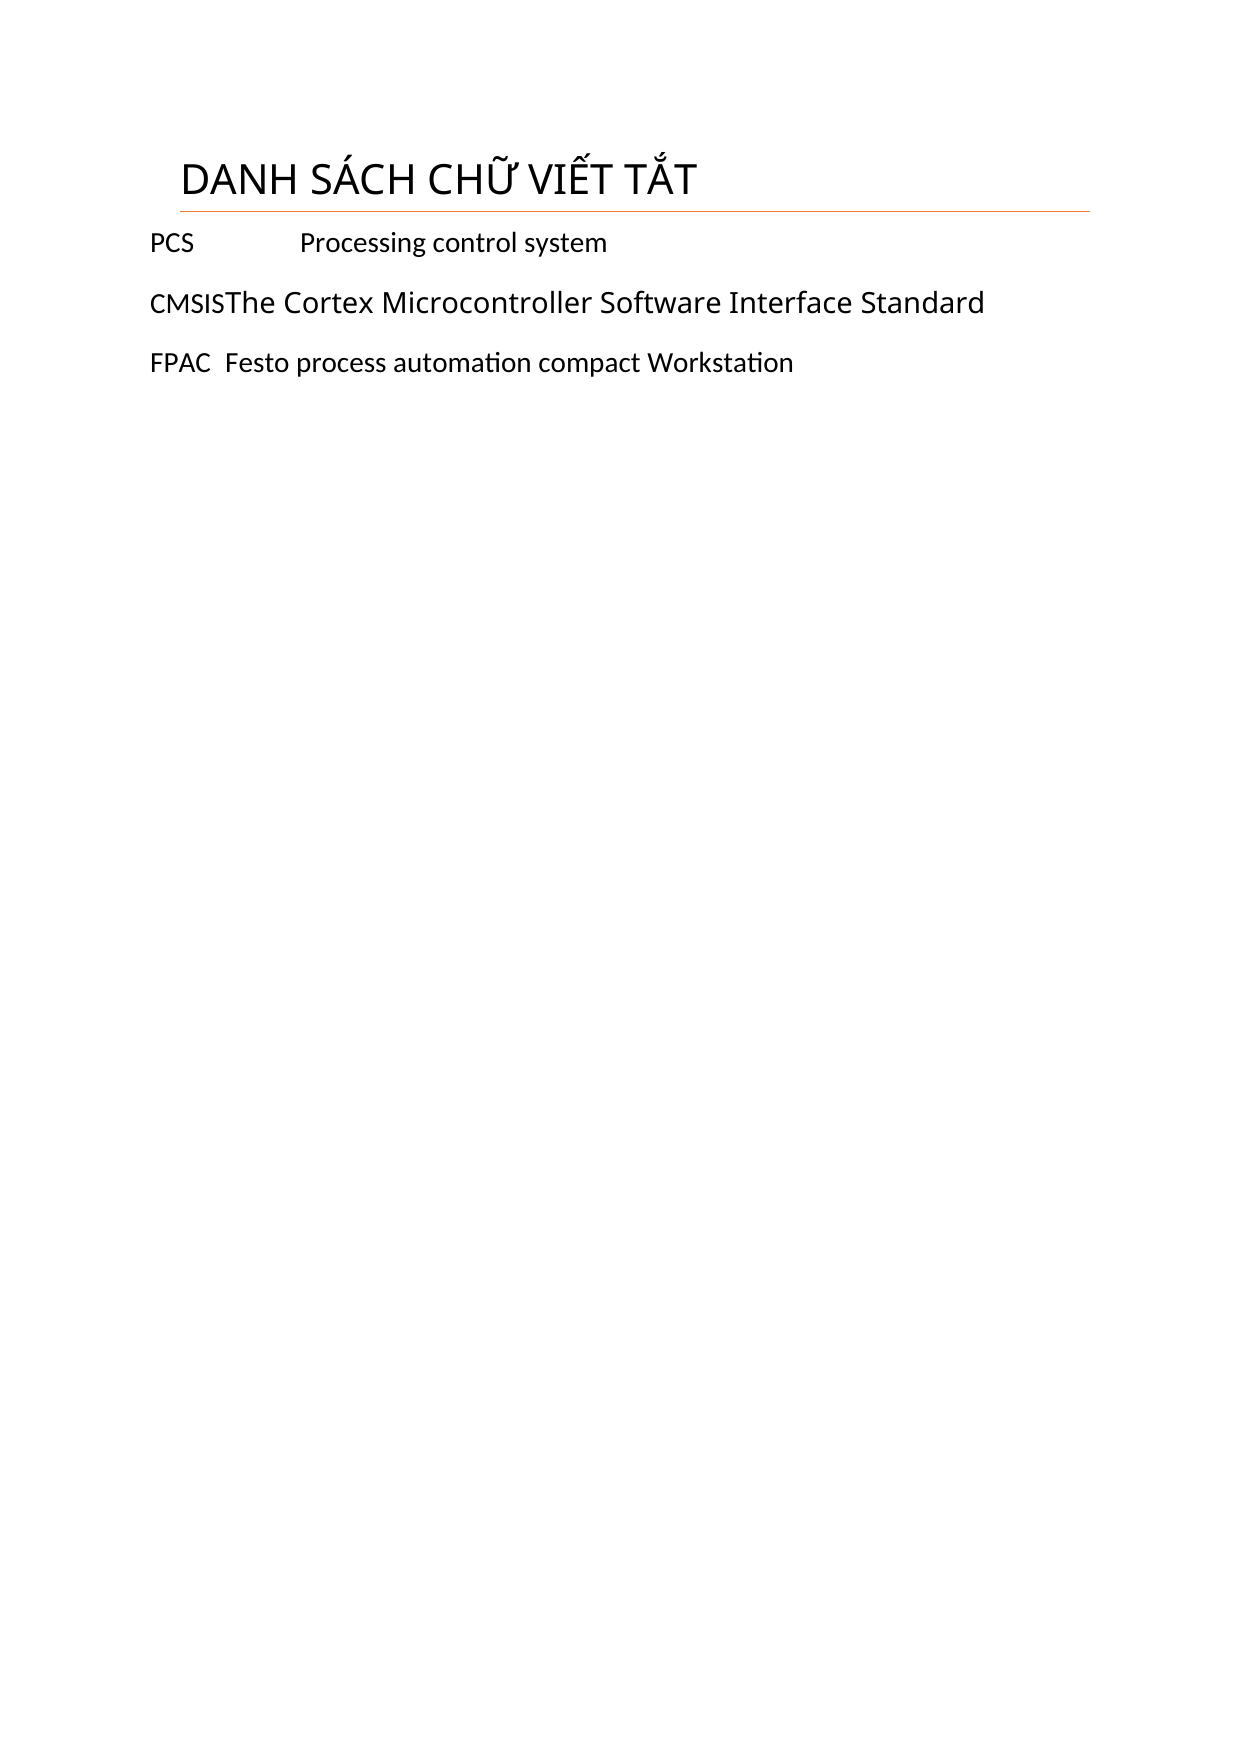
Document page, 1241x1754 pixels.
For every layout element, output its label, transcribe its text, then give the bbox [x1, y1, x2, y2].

text PCS Processing control system [150, 224, 1090, 260]
text FPAC Festo process automation compact Workstation [150, 344, 1090, 380]
text CMSIS The Cortex Microcontroller Software Interface Standard [150, 282, 1090, 322]
subtitle DANH SÁCH CHỮ VIẾT TẮT [180, 150, 1090, 211]
